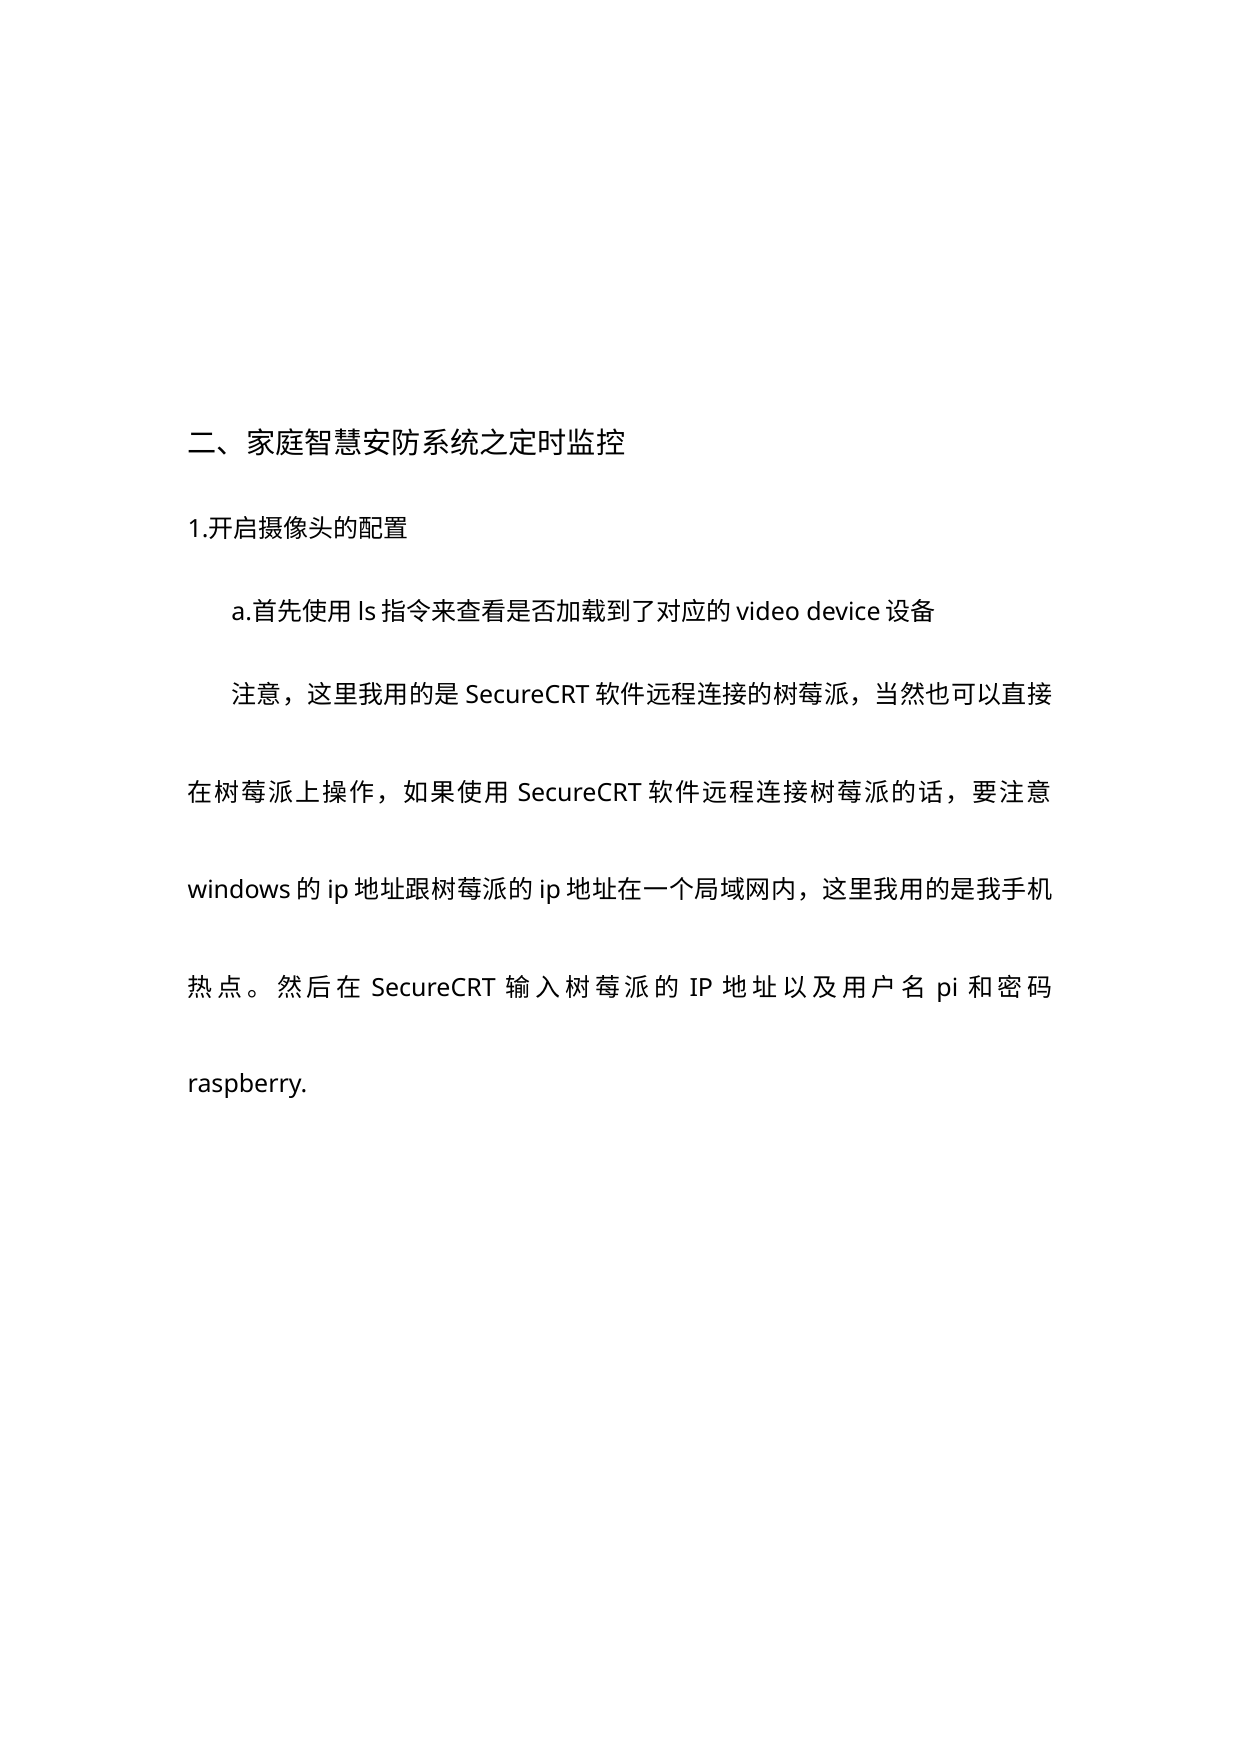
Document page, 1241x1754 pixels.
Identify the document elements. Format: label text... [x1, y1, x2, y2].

text 注意，这里我用的是SecureCRT软件远程连接的树莓派，当然也可以直接在树莓派上操作，如果使用SecureCRT软件远程连接树莓派的话，要注意windows的ip地址跟树莓派的ip地址在一个局域网内，这里我用的是我手机热点。然后在SecureCRT输入树莓派的IP地址以及用户名pi和密码raspberry. [187, 660, 1053, 1115]
text 1.开启摄像头的配置 [187, 494, 1053, 559]
text 二、家庭智慧安防系统之定时监控 [187, 408, 1053, 473]
text a.首先使用 ls指令来查看是否加载到了对应的video device设备 [187, 577, 1053, 642]
